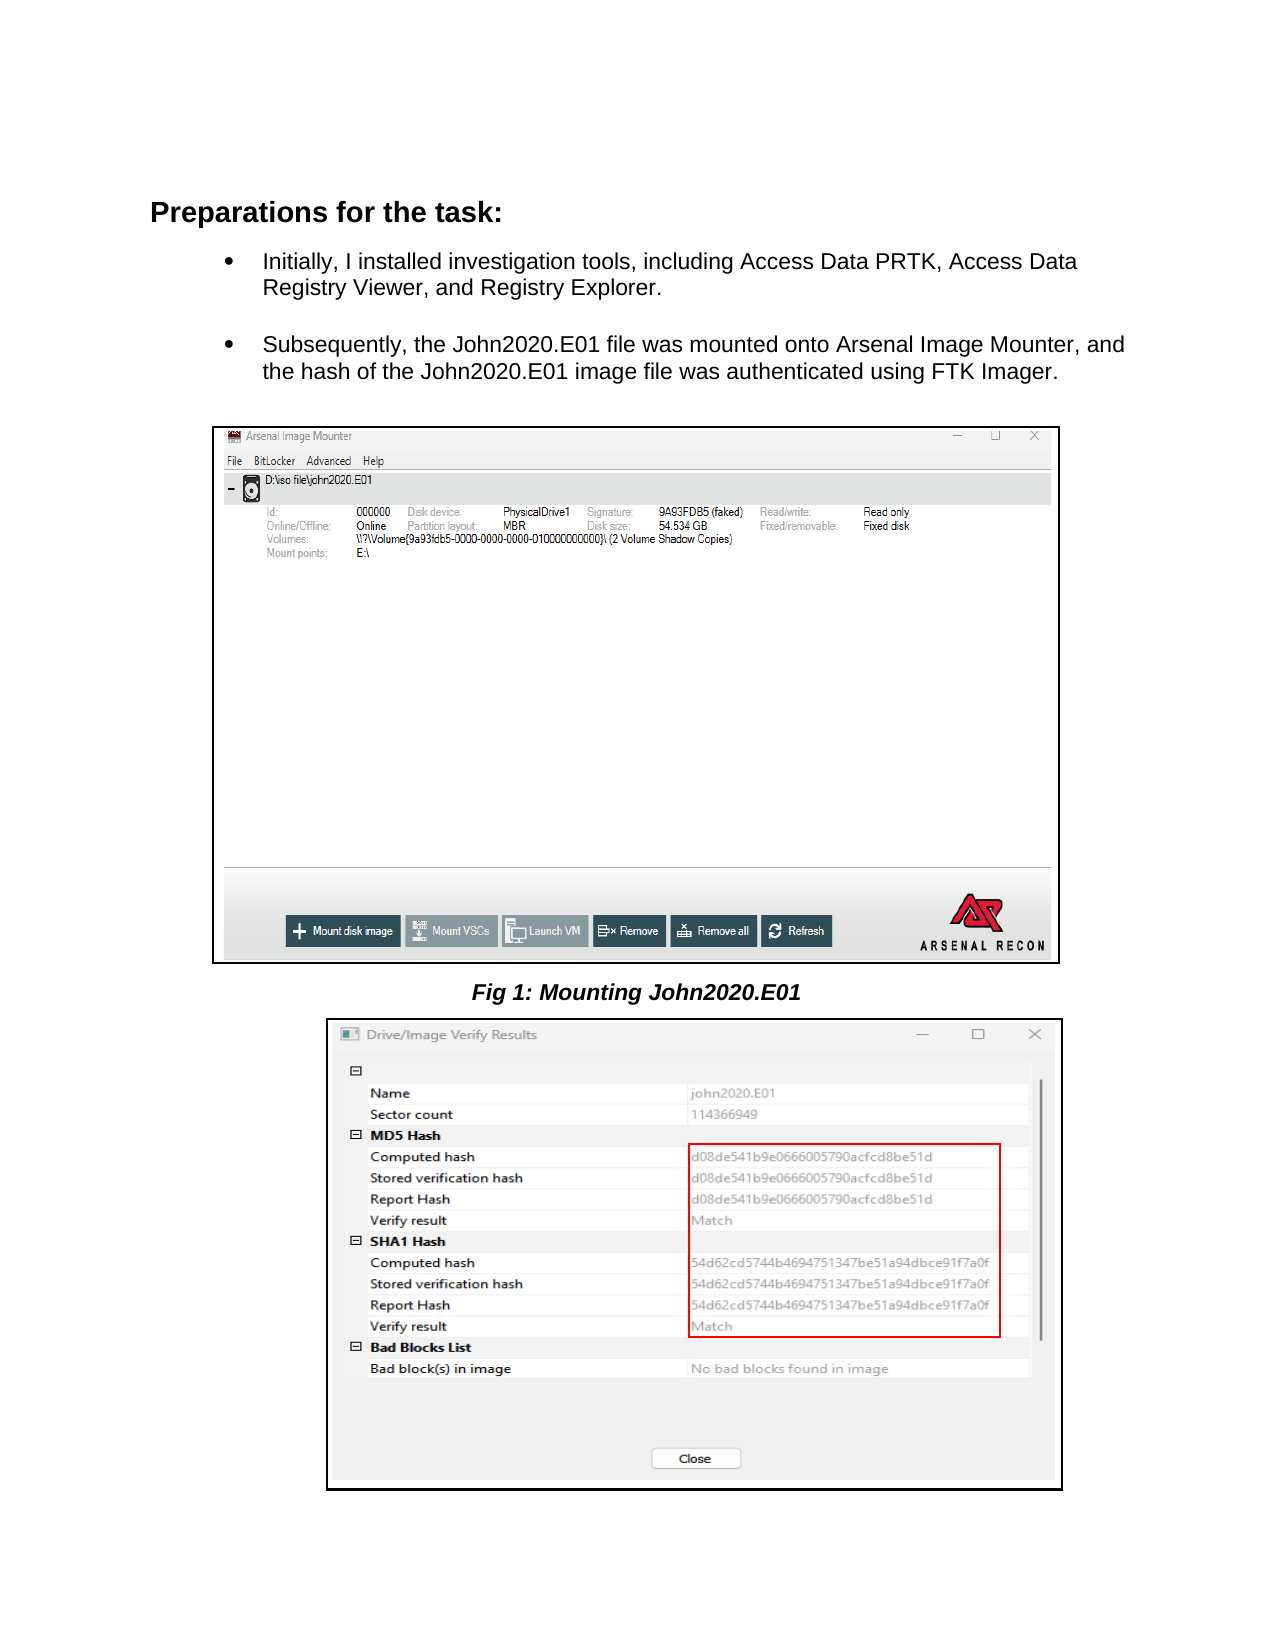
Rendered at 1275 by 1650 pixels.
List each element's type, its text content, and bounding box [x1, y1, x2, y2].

list Subsequently, the John2020.E01 file was mounted onto Arsenal Image Mounter, and the hash of the John2020.E01 image file was authenticated using FTK Imager. [225, 331, 1125, 384]
picture [223, 431, 1052, 960]
list Initially, I installed investigation tools, including Access Data PRTK, Access Data Registry Viewer, and Registry Explorer. [225, 248, 1125, 301]
text Fig 1: Mounting John2020.E01 [150, 978, 1125, 1005]
text Preparations for the task: [150, 195, 1125, 229]
picture [332, 1023, 1056, 1480]
